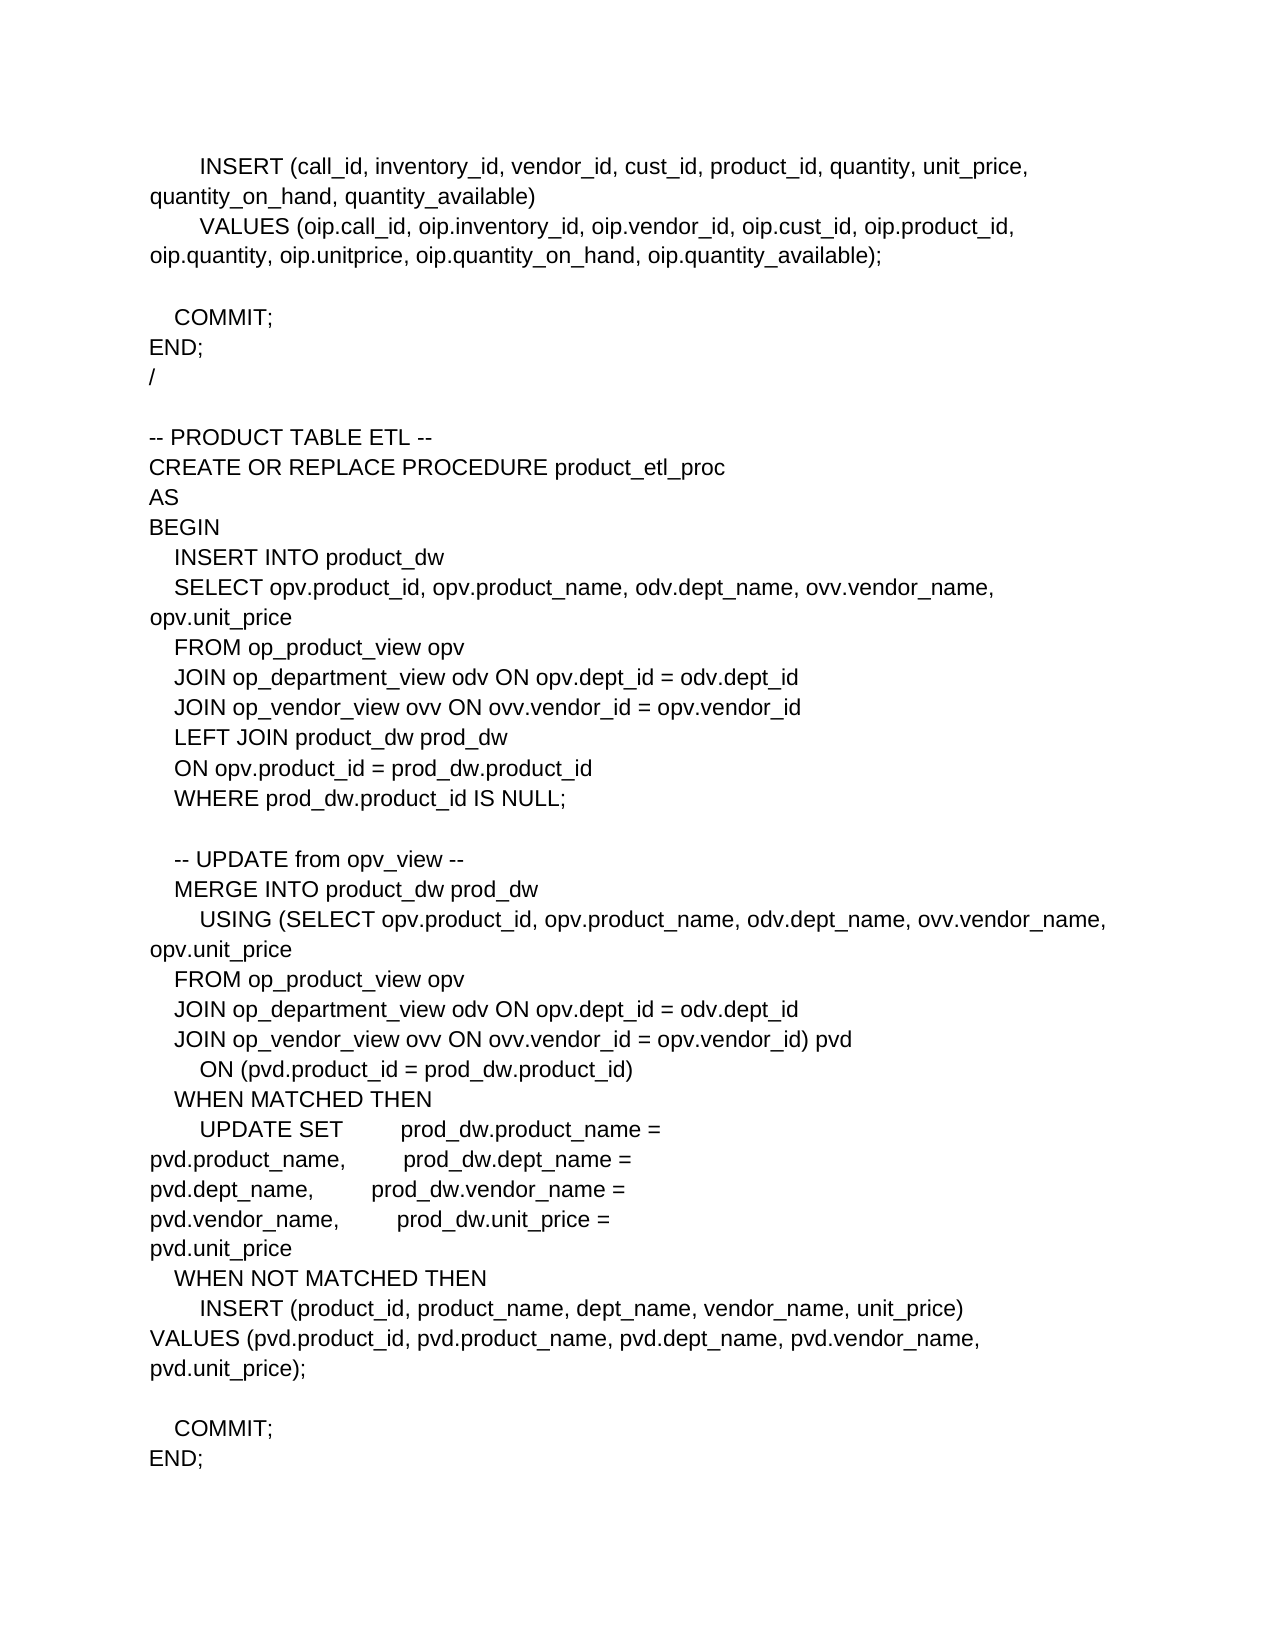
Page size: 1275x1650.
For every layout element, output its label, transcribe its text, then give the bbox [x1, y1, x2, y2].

text COMMIT; [148, 304, 1125, 330]
text -- UPDATE from opv_view -- [148, 846, 1125, 872]
text JOIN op_department_view odv ON opv.dept_id = odv.dept_id [148, 996, 1125, 1022]
text END; [148, 1445, 1125, 1471]
text -- PRODUCT TABLE ETL -- [148, 424, 1125, 450]
text INSERT (call_id, inventory_id, vendor_id, cust_id, product_id, quantity, unit_price, quantity_on_hand, quantity_available) [148, 153, 1125, 209]
text VALUES (oip.call_id, oip.inventory_id, oip.vendor_id, oip.cust_id, oip.product_id, oip.quantity, oip.unitprice, oip.quantity_on_hand, oip.quantity_available); [148, 213, 1125, 269]
text WHEN NOT MATCHED THEN [148, 1265, 1125, 1292]
text WHEN MATCHED THEN [148, 1086, 1125, 1113]
text ON opv.product_id = prod_dw.product_id [148, 754, 1125, 781]
text CREATE OR REPLACE PROCEDURE product_etl_proc [148, 454, 1125, 480]
text UPDATE SET prod_dw.product_name = pvd.product_name, prod_dw.dept_name = pvd.dept_name, prod_dw.vendor_name = pvd.vendor_name, prod_dw.unit_price = pvd.unit_price [148, 1116, 664, 1262]
text END; [148, 334, 1125, 360]
text JOIN op_department_view odv ON opv.dept_id = odv.dept_id [148, 664, 1125, 691]
text ON (pvd.product_id = prod_dw.product_id) [148, 1056, 1125, 1083]
text USING (SELECT opv.product_id, opv.product_name, odv.dept_name, ovv.vendor_name, opv.unit_price [148, 906, 1125, 962]
text INSERT (product_id, product_name, dept_name, vendor_name, unit_price) VALUES (pvd.product_id, pvd.product_name, pvd.dept_name, pvd.vendor_name, pvd.unit_price); [148, 1295, 1061, 1381]
text SELECT opv.product_id, opv.product_name, odv.dept_name, ovv.vendor_name, opv.unit_price [148, 574, 1125, 630]
text BEGIN [148, 514, 1125, 540]
text LEFT JOIN product_dw prod_dw [148, 724, 1125, 751]
text JOIN op_vendor_view ovv ON ovv.vendor_id = opv.vendor_id) pvd [148, 1026, 1125, 1052]
text FROM op_product_view opv [148, 966, 1125, 992]
text AS [148, 484, 1125, 510]
text COMMIT; [148, 1414, 1125, 1441]
text JOIN op_vendor_view ovv ON ovv.vendor_id = opv.vendor_id [148, 694, 1125, 721]
text / [148, 364, 1125, 390]
text WHERE prod_dw.product_id IS NULL; [148, 784, 1125, 811]
text FROM op_product_view opv [148, 634, 1125, 660]
text INSERT INTO product_dw [148, 544, 1125, 571]
text MERGE INTO product_dw prod_dw [148, 876, 1125, 902]
